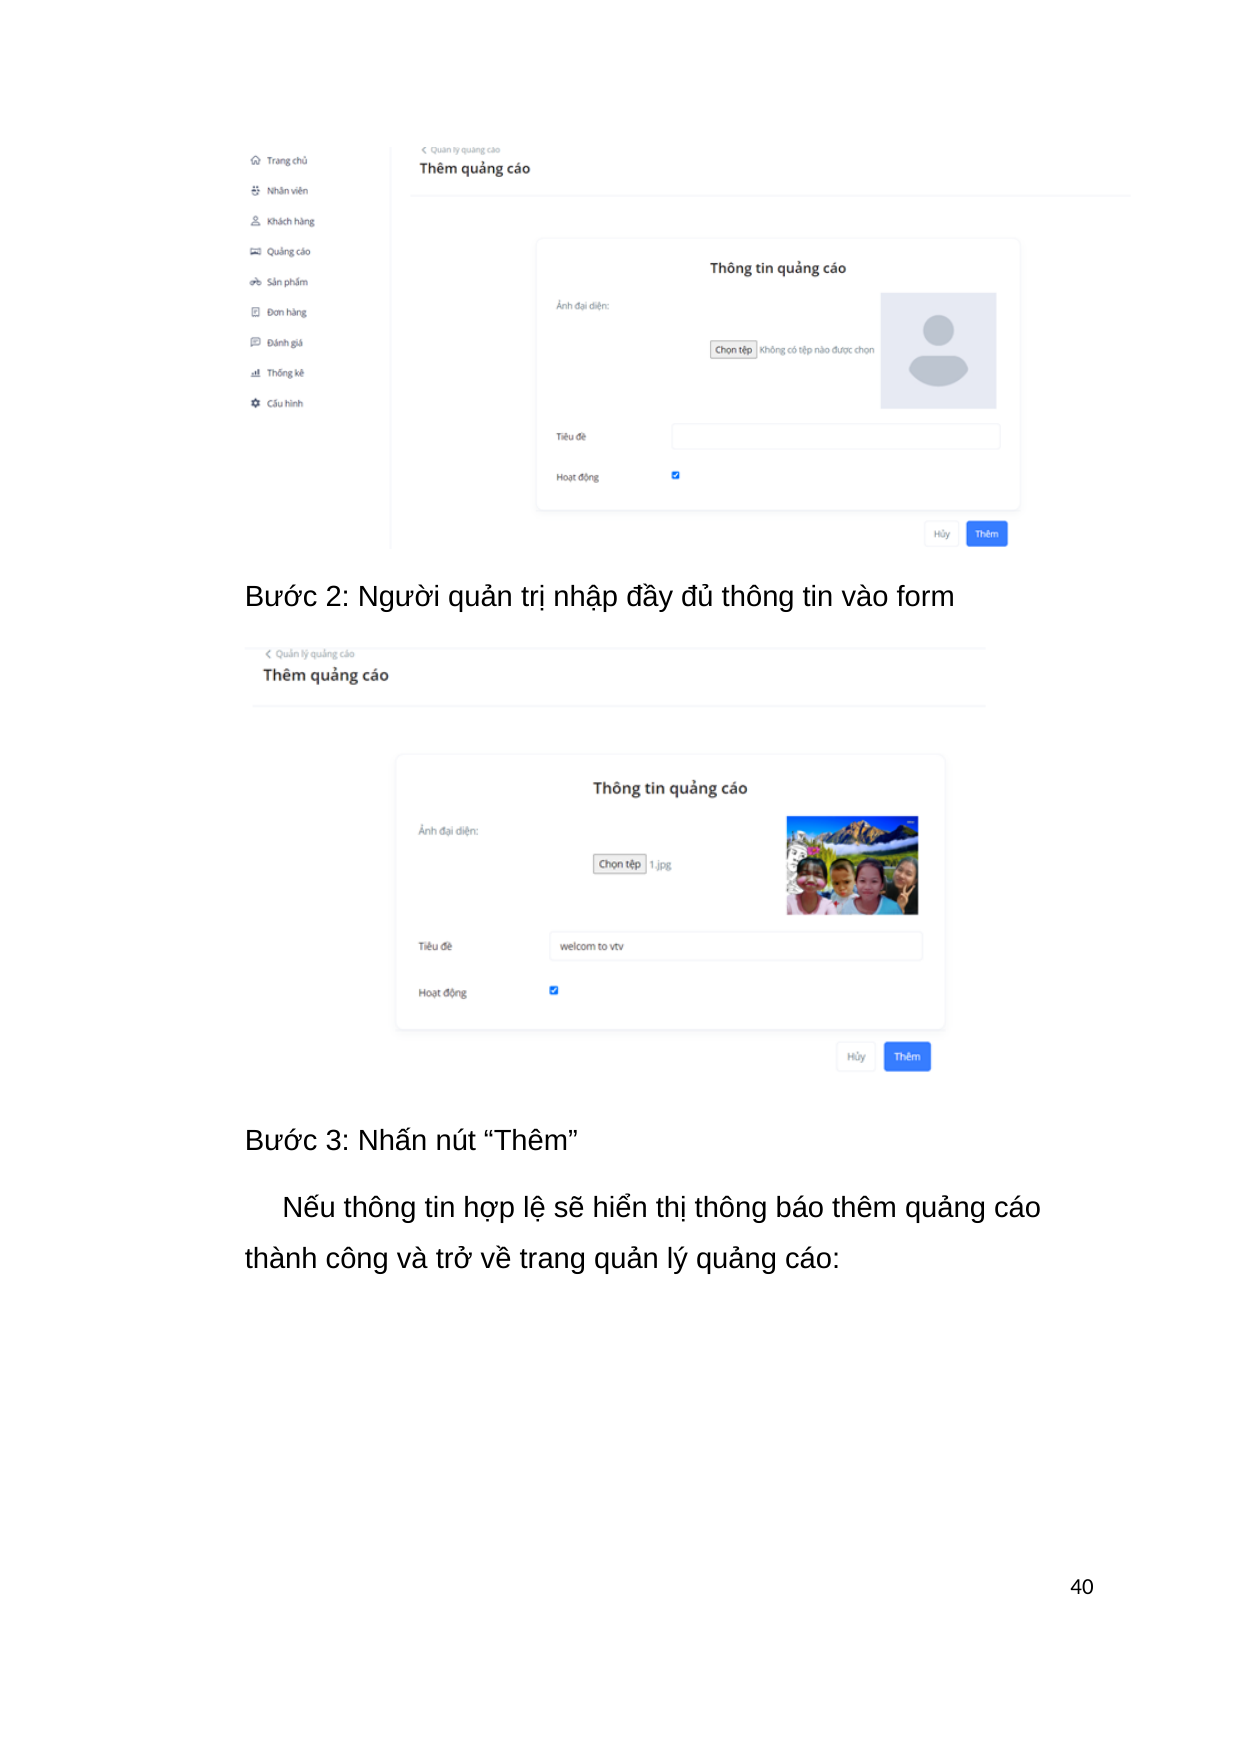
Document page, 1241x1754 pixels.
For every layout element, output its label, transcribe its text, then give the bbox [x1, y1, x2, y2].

picture [244, 147, 1131, 549]
picture [244, 646, 986, 1093]
list Bước 2: Người quản trị nhập đầy đủ thông tin vào form [244, 579, 1093, 613]
list Nếu thông tin hợp lệ sẽ hiển thị thông báo thêm quảng cáo thành công và trở về trang quản lý quảng cáo: [244, 1190, 1093, 1274]
list Bước 3: Nhấn nút “Thêm” [244, 1123, 1093, 1157]
